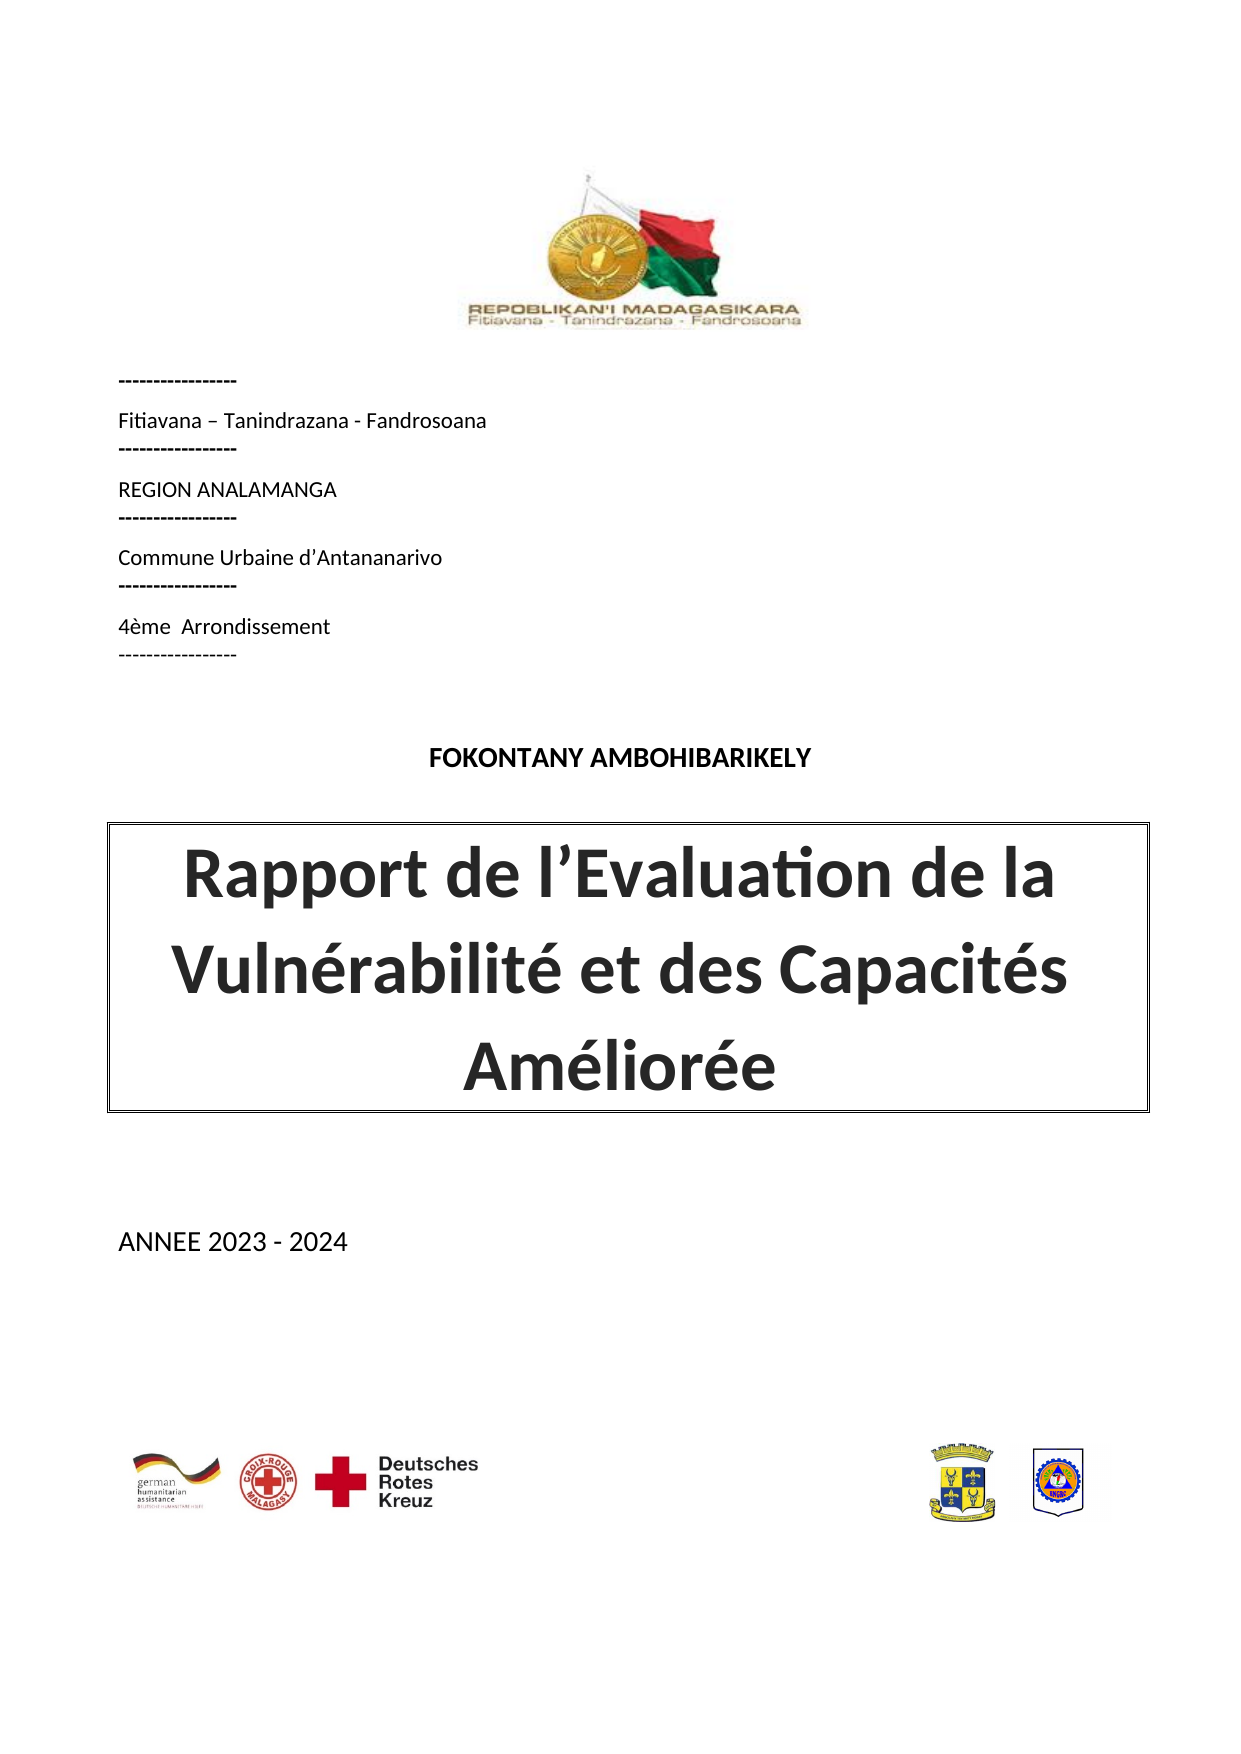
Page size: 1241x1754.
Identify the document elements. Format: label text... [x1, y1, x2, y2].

text ----------------- [118, 640, 1122, 668]
text FOKONTANY AMBOHIBARIKELY [118, 739, 1122, 775]
picture [358, 155, 907, 346]
picture [1008, 1443, 1113, 1522]
text ----------------- [118, 434, 1122, 462]
text REGION ANALAMANGA [118, 475, 1122, 503]
picture [929, 1443, 996, 1522]
text Rapport de l’Evaluation de la Vulnérabilité et des Capacités Améliorée [110, 825, 1147, 1110]
text Fitiavana – Tanindrazana - Fandrosoana [118, 406, 1122, 434]
text Commune Urbaine d’Antananarivo [118, 543, 1122, 571]
text 4ème Arrondissement [118, 612, 1122, 640]
text ANNEE 2023 - 2024 [118, 1223, 1122, 1259]
text ----------------- [118, 503, 1122, 531]
text ----------------- [118, 571, 1122, 599]
text ----------------- [118, 366, 1122, 394]
picture [118, 1443, 498, 1522]
